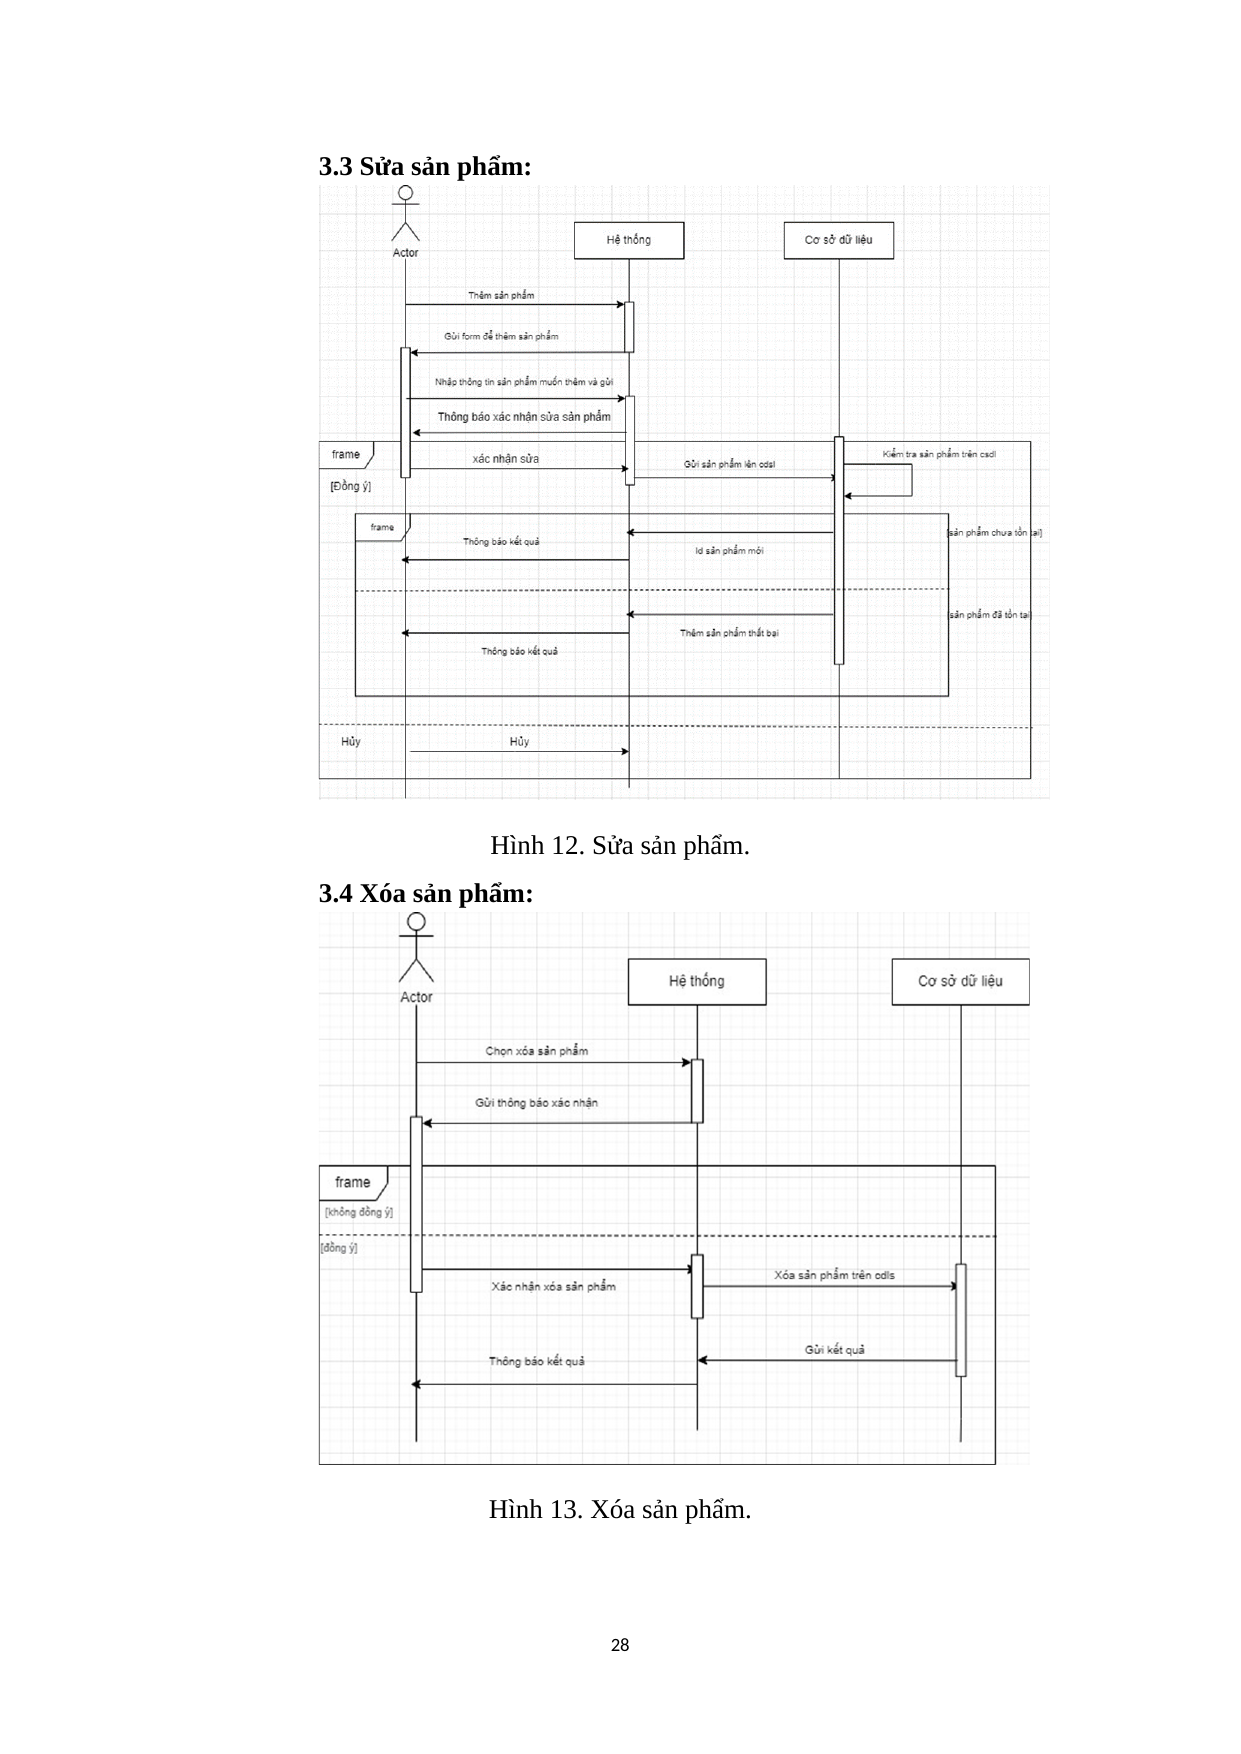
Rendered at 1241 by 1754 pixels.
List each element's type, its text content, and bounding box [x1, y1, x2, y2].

picture [318, 185, 1050, 800]
list 3.3 Sửa sản phẩm: [319, 150, 1053, 181]
text Hình 13. Xóa sản phẩm. [187, 1493, 1053, 1524]
picture [318, 912, 1030, 1465]
text Hình 12. Sửa sản phẩm. [187, 829, 1053, 860]
list 3.4 Xóa sản phẩm: [319, 877, 1053, 908]
